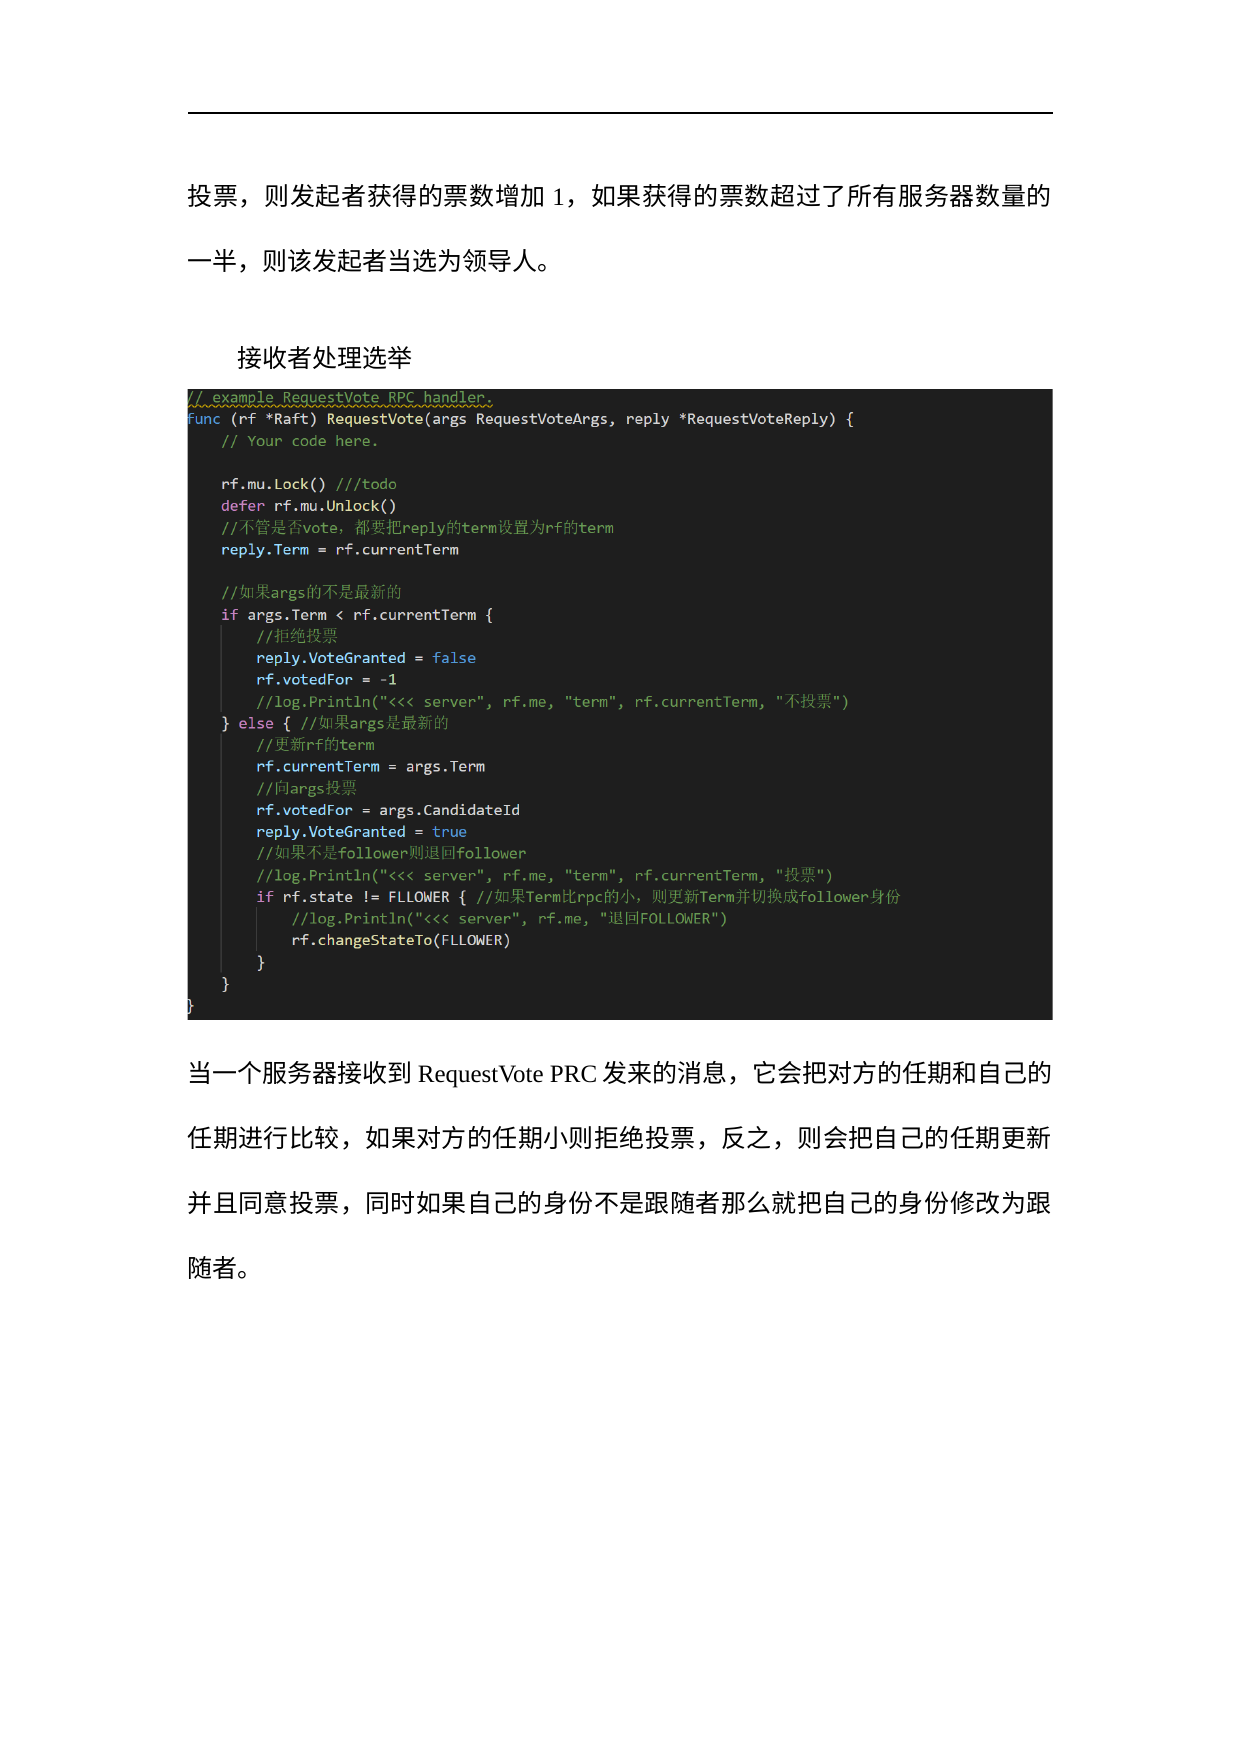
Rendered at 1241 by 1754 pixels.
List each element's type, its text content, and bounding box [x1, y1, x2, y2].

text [187, 162, 1053, 292]
text 当一个服务器接收到RequestVote PRC发来的消息，它会把对方的任期和自己的任期进行比较，如果对方的任期小则拒绝投票，反之，则会把自己的任期更新并且同意投票，同时如果自己的身份不是跟随者那么就把自己的身份修改为跟随者。 [187, 1039, 1053, 1299]
picture [187, 389, 1053, 1020]
text 接收者处理选举 [187, 324, 1053, 389]
